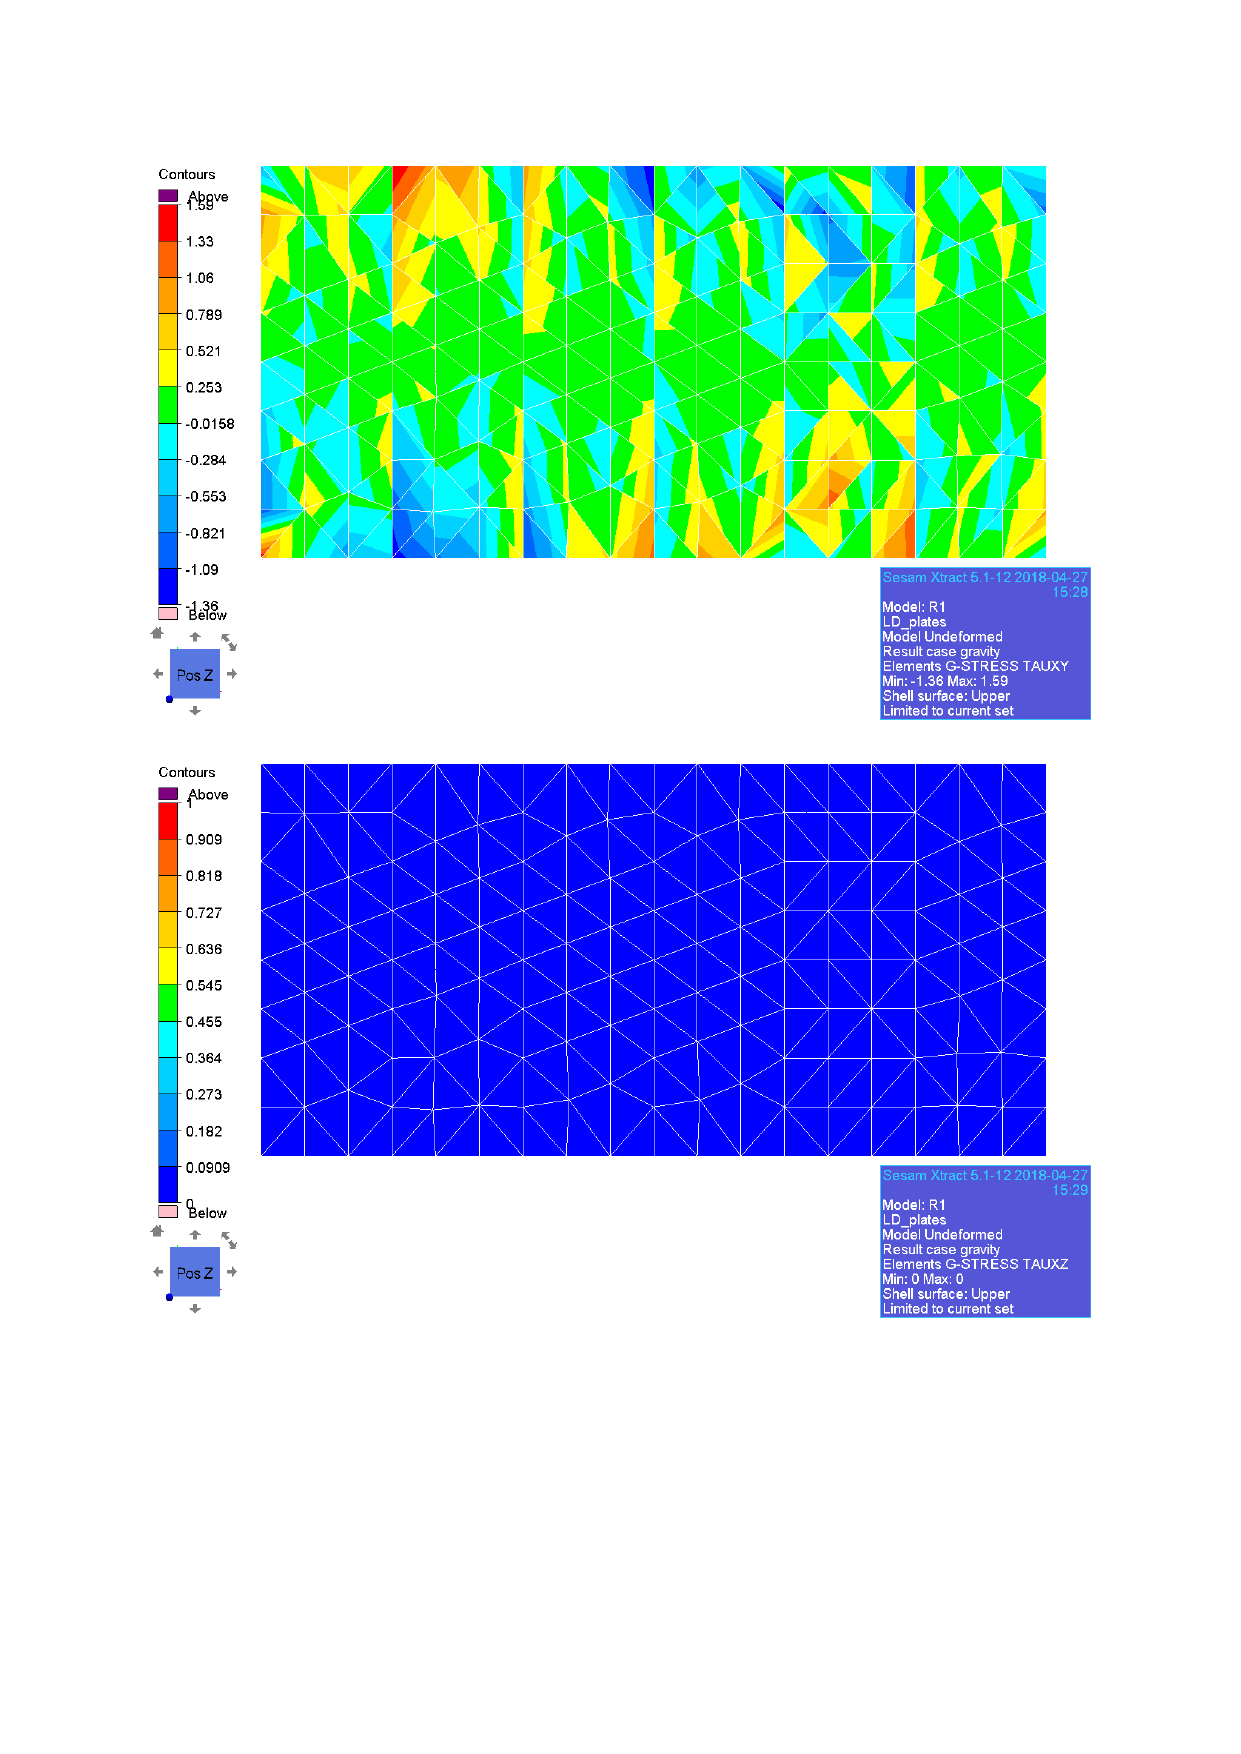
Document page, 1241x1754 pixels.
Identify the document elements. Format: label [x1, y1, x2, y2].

picture [147, 745, 1093, 1319]
picture [147, 147, 1093, 721]
